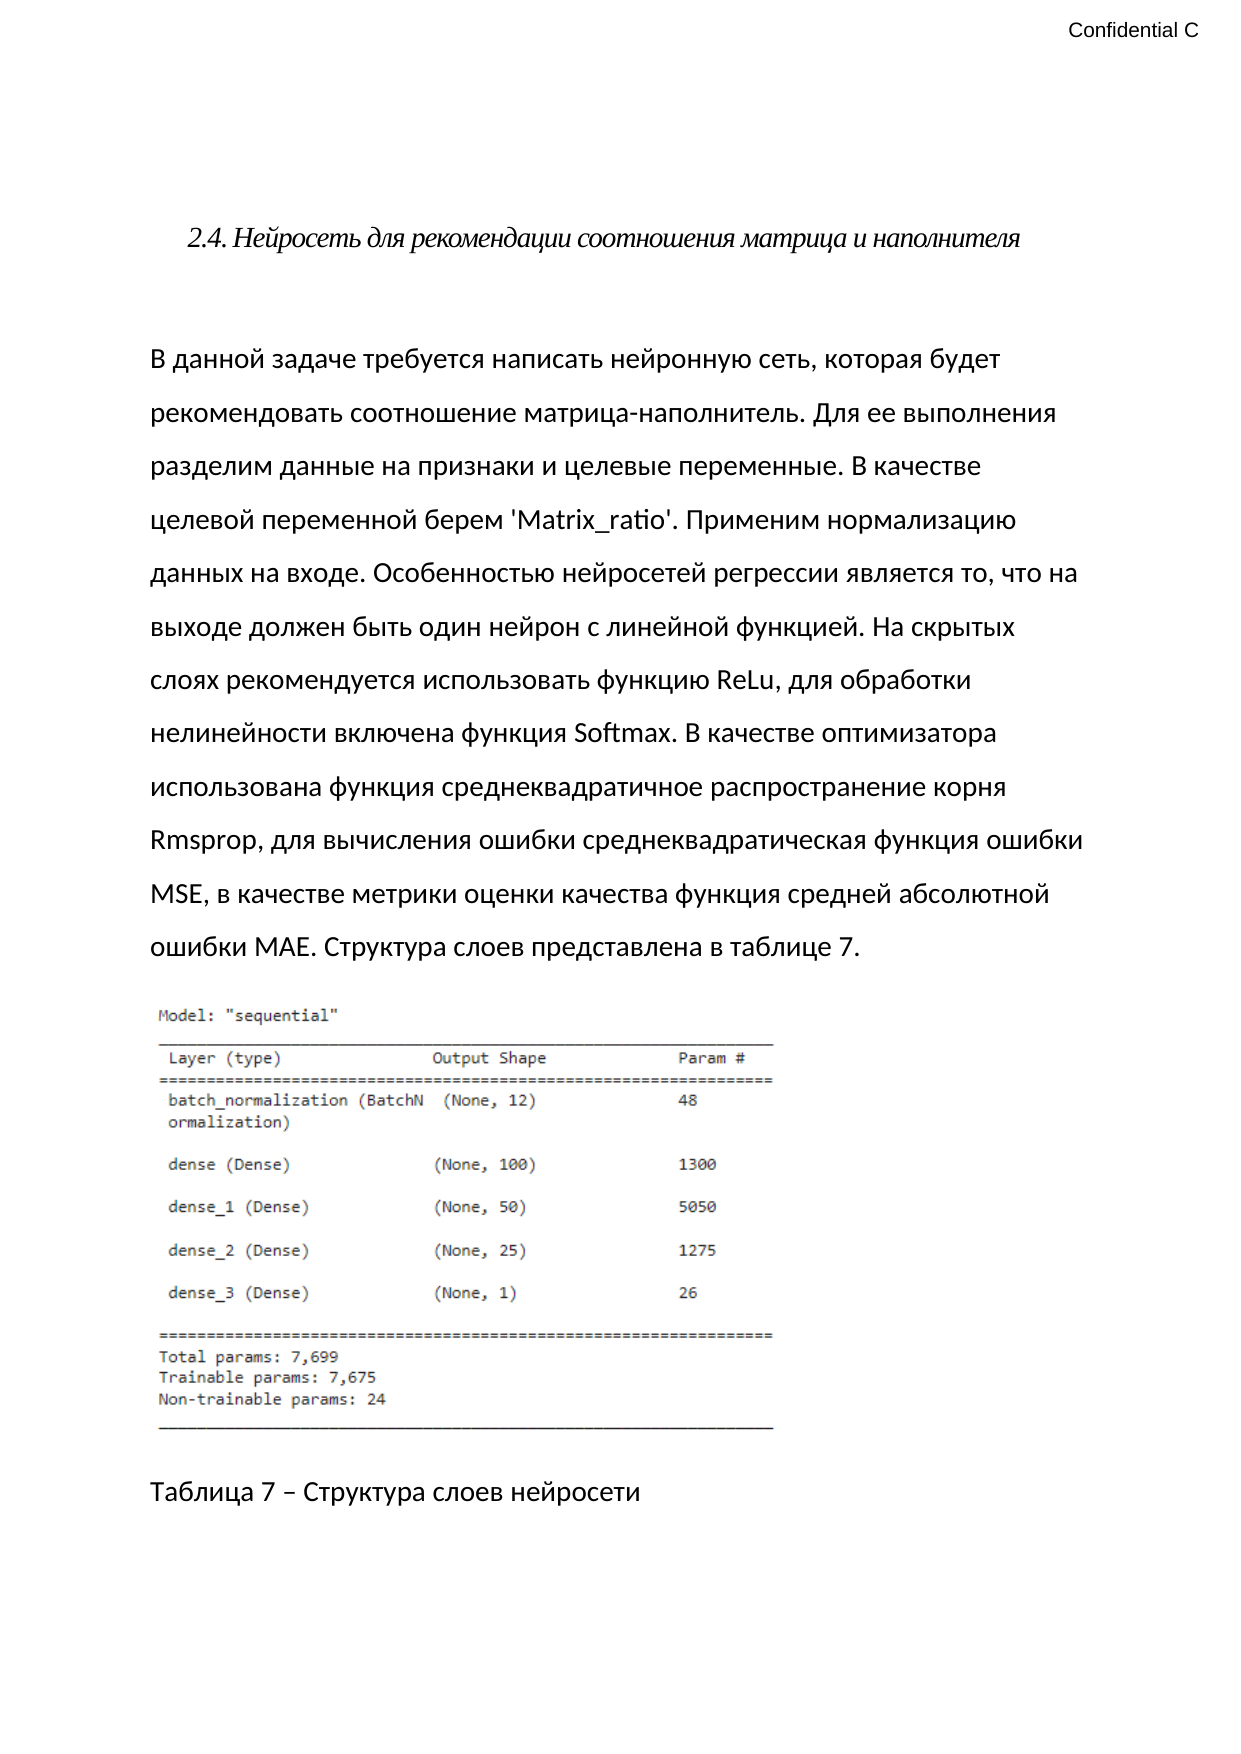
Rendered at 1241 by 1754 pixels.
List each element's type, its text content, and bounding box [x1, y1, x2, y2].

title Нейросеть для рекомендации соотношения матрица и наполнителя [187, 220, 1090, 254]
text В данной задаче требуется написать нейронную сеть, которая будет рекомендовать соотношение матрица-наполнитель. Для ее выполнения разделим данные на признаки и целевые переменные. В качестве целевой переменной берем 'Matrix_ratio'. Применим нормализацию данных на входе. Особенностью нейросетей регрессии является то, что на выходе должен быть один нейрон с линейной функцией. На скрытых слоях рекомендуется использовать функцию ReLu, для обработки нелинейности включена функция Softmax. В качестве оптимизатора использована функция среднеквадратичное распространение корня Rmsprop, для вычисления ошибки среднеквадратическая функция ошибки MSE, в качестве метрики оценки качества функция средней абсолютной ошибки MAE. Структура слоев представлена в таблице 7. [150, 341, 1090, 964]
text Таблица 7 – Структура слоев нейросети [150, 1473, 1090, 1509]
picture [150, 998, 790, 1443]
